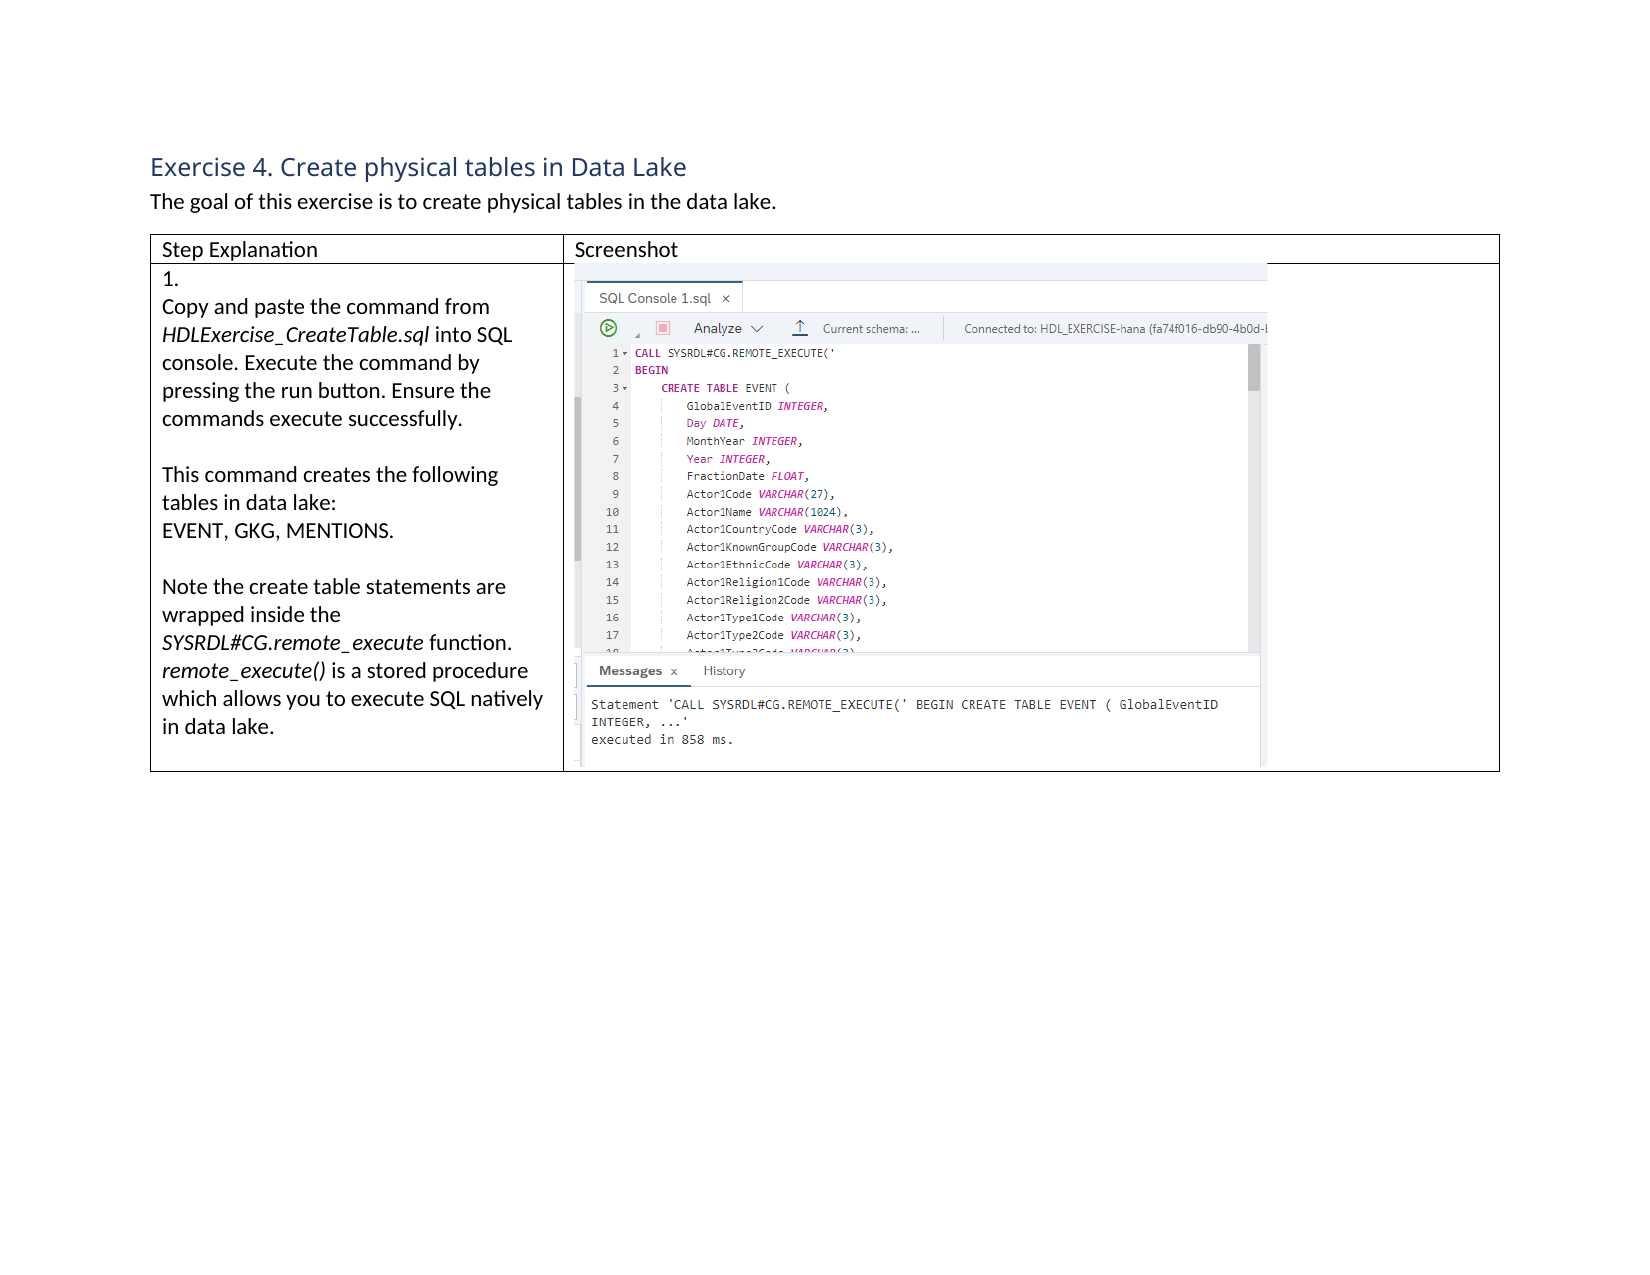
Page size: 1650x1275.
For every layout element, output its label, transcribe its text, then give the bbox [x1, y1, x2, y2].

table_header Step Explanation [151, 235, 563, 263]
table_cell [564, 264, 1499, 771]
table_header Screenshot [564, 235, 1499, 263]
subtitle Exercise 4. Create physical tables in Data Lake [150, 150, 1500, 184]
table_cell 1. Copy and paste the command from HDLExercise_CreateTable.sql into SQL console. Execute the command by pressing the run button. Ensure the commands execute successfully. This command creates the following tables in data lake: EVENT, GKG, MENTIONS. Note the create table statements are wrapped inside the SYSRDL#CG.remote_execute function. remote_execute() is a stored procedure which allows you to execute SQL natively in data lake. [151, 264, 563, 771]
picture [574, 263, 1268, 766]
text The goal of this exercise is to create physical tables in the data lake. [150, 187, 1500, 215]
